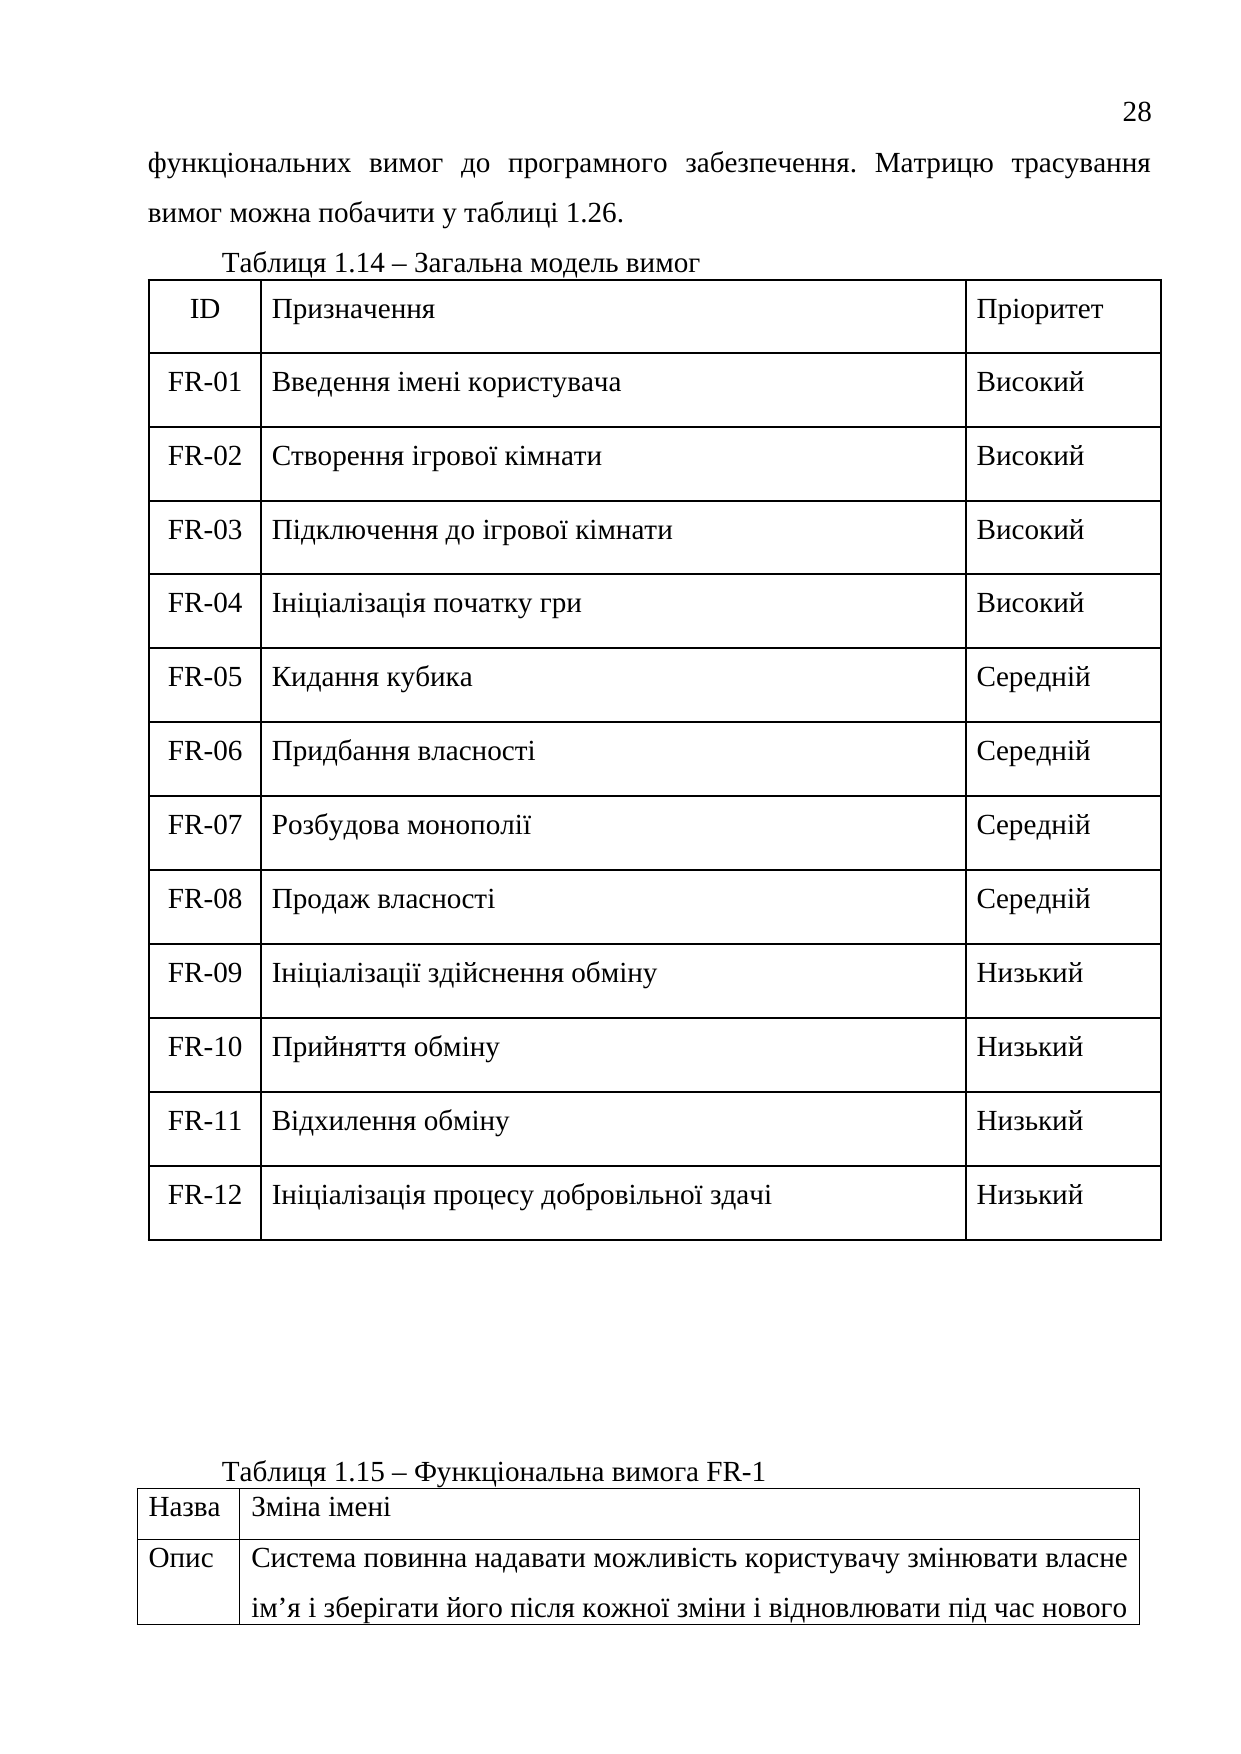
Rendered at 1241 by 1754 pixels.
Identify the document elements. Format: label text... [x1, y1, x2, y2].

text Таблиця 1.15 – Функціональна вимога FR-1 [148, 1454, 1152, 1488]
table_header Назва [138, 1489, 239, 1539]
table_cell Прийняття обміну [262, 1019, 965, 1091]
table_cell FR-08 [150, 871, 260, 943]
table_cell Низький [967, 945, 1160, 1017]
table_cell Низький [967, 1019, 1160, 1091]
table_cell FR-06 [150, 723, 260, 795]
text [148, 145, 1152, 229]
table_cell FR-07 [150, 797, 260, 869]
table_cell Кидання кубика [262, 649, 965, 721]
table_cell FR-04 [150, 575, 260, 647]
table_cell FR-01 [150, 354, 260, 426]
table_cell Середній [967, 649, 1160, 721]
table_cell FR-11 [150, 1093, 260, 1165]
table_header Пріоритет [967, 281, 1160, 352]
table_cell Високий [967, 354, 1160, 426]
table_cell Високий [967, 502, 1160, 573]
table_cell Низький [967, 1167, 1160, 1239]
table_cell Середній [967, 723, 1160, 795]
table_cell FR-05 [150, 649, 260, 721]
table_cell Високий [967, 575, 1160, 647]
table_cell FR-09 [150, 945, 260, 1017]
table_cell FR-12 [150, 1167, 260, 1239]
table_cell FR-03 [150, 502, 260, 573]
table_cell Створення ігрової кімнати [262, 428, 965, 500]
table_cell Відхилення обміну [262, 1093, 965, 1165]
table_cell Низький [967, 1093, 1160, 1165]
table_cell Розбудова монополії [262, 797, 965, 869]
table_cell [240, 1540, 1139, 1624]
table_cell Ініціалізація початку гри [262, 575, 965, 647]
table_cell FR-10 [150, 1019, 260, 1091]
table_header Призначення [262, 281, 965, 352]
table_header Зміна імені [240, 1489, 1139, 1539]
table_cell Ініціалізація процесу добровільної здачі [262, 1167, 965, 1239]
table_cell Придбання власності [262, 723, 965, 795]
table_cell Високий [967, 428, 1160, 500]
table_cell Продаж власності [262, 871, 965, 943]
table_cell Введення імені користувача [262, 354, 965, 426]
table_header ID [150, 281, 260, 352]
table_cell Середній [967, 871, 1160, 943]
table_cell Середній [967, 797, 1160, 869]
table_cell Опис [138, 1540, 239, 1624]
text Таблиця 1.14 – Загальна модель вимог [148, 245, 1152, 279]
table_cell Підключення до ігрової кімнати [262, 502, 965, 573]
table_cell Ініціалізації здійснення обміну [262, 945, 965, 1017]
table_cell FR-02 [150, 428, 260, 500]
